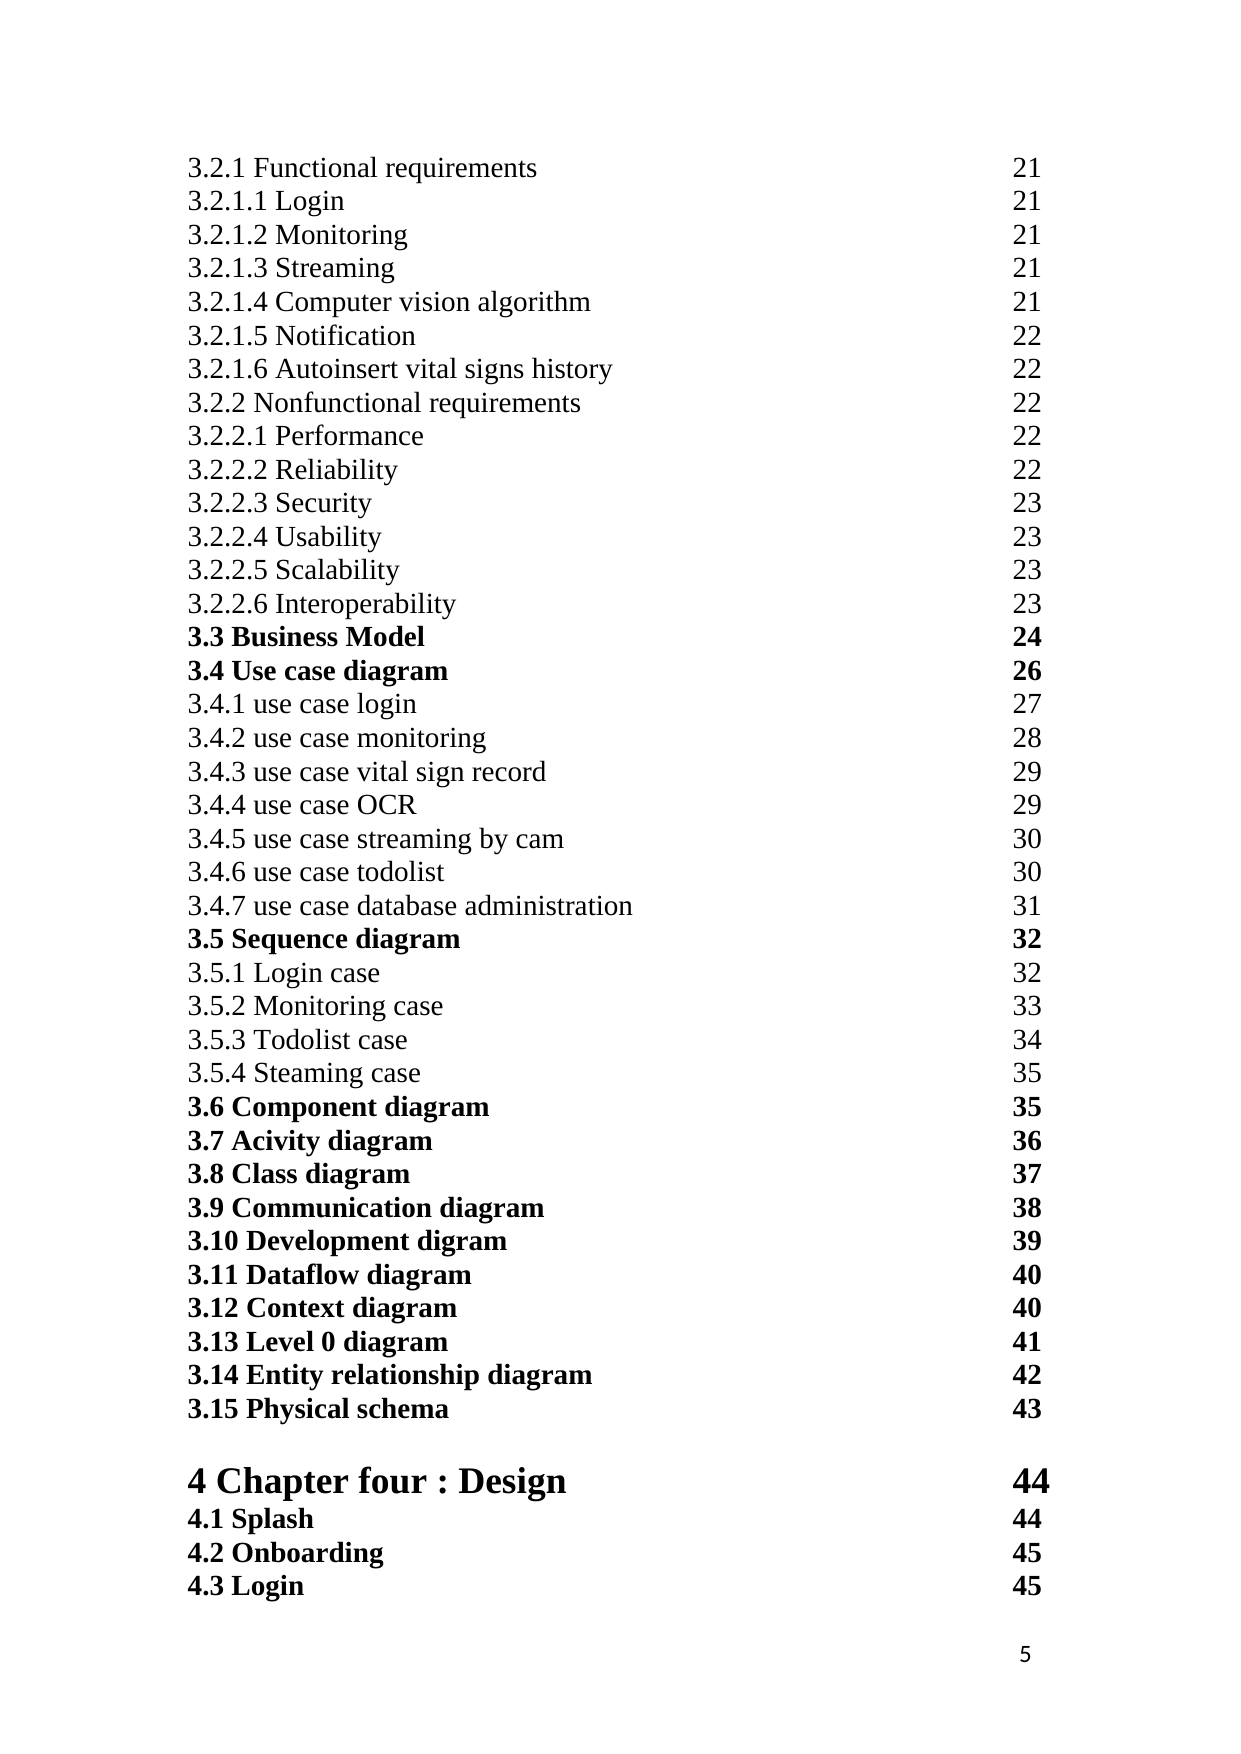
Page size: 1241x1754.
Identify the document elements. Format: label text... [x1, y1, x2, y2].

list 3.15 Physical schema 43 [187, 1391, 1053, 1424]
list 3.2.2.1 Performance 22 [187, 418, 1053, 452]
list 3.5.1 Login case 32 [187, 955, 1053, 988]
list 3.2.1.2 Monitoring 21 [187, 217, 1053, 251]
list 3.2.1.5 Notification 22 [187, 318, 1053, 351]
list 3.5.3 Todolist case 34 [187, 1022, 1053, 1056]
list 3.11 Dataflow diagram 40 [187, 1257, 1053, 1290]
list 3.6 Component diagram 35 [187, 1089, 1053, 1123]
list 4.3 Login 45 [187, 1568, 1053, 1602]
list 3.3 Business Model 24 [187, 619, 1053, 653]
list 3.9 Communication diagram 38 [187, 1190, 1053, 1223]
list 3.4.5 use case streaming by cam 30 [187, 821, 1053, 854]
list 3.4.3 use case vital sign record 29 [187, 754, 1053, 787]
list 3.4.7 use case database administration 31 [187, 888, 1053, 921]
list 3.4.1 use case login 27 [187, 687, 1053, 720]
list 3.4.2 use case monitoring 28 [187, 720, 1053, 754]
list 3.13 Level 0 diagram 41 [187, 1324, 1053, 1357]
list 3.5.2 Monitoring case 33 [187, 988, 1053, 1022]
list 3.2.2 Nonfunctional requirements 22 [187, 385, 1053, 418]
list 3.2.2.2 Reliability 22 [187, 452, 1053, 485]
list 4.2 Onboarding 45 [187, 1535, 1053, 1568]
list 3.7 Acivity diagram 36 [187, 1123, 1053, 1156]
list 3.2.1.4 Computer vision algorithm 21 [187, 284, 1053, 318]
list 3.4 Use case diagram 26 [187, 653, 1053, 687]
list 3.2.2.6 Interoperability 23 [187, 586, 1053, 619]
list 3.4.6 use case todolist 30 [187, 854, 1053, 888]
list 3.14 Entity relationship diagram 42 [187, 1357, 1053, 1391]
list 3.2.1 Functional requirements 21 [187, 150, 1053, 183]
list 3.2.1.1 Login 21 [187, 183, 1053, 217]
list 4.1 Splash 44 [187, 1501, 1053, 1535]
list 4 Chapter four : Design 44 [187, 1458, 1053, 1501]
list 3.2.1.3 Streaming 21 [187, 251, 1053, 284]
list 3.5.4 Steaming case 35 [187, 1056, 1053, 1089]
list 3.5 Sequence diagram 32 [187, 921, 1053, 955]
list 3.2.2.4 Usability 23 [187, 519, 1053, 552]
list 3.2.2.3 Security 23 [187, 485, 1053, 519]
list 3.8 Class diagram 37 [187, 1156, 1053, 1190]
list 3.2.2.5 Scalability 23 [187, 552, 1053, 586]
list 3.10 Development digram 39 [187, 1223, 1053, 1257]
list 3.2.1.6 Autoinsert vital signs history 22 [187, 351, 1053, 385]
list 3.12 Context diagram 40 [187, 1290, 1053, 1324]
list 3.4.4 use case OCR 29 [187, 787, 1053, 821]
